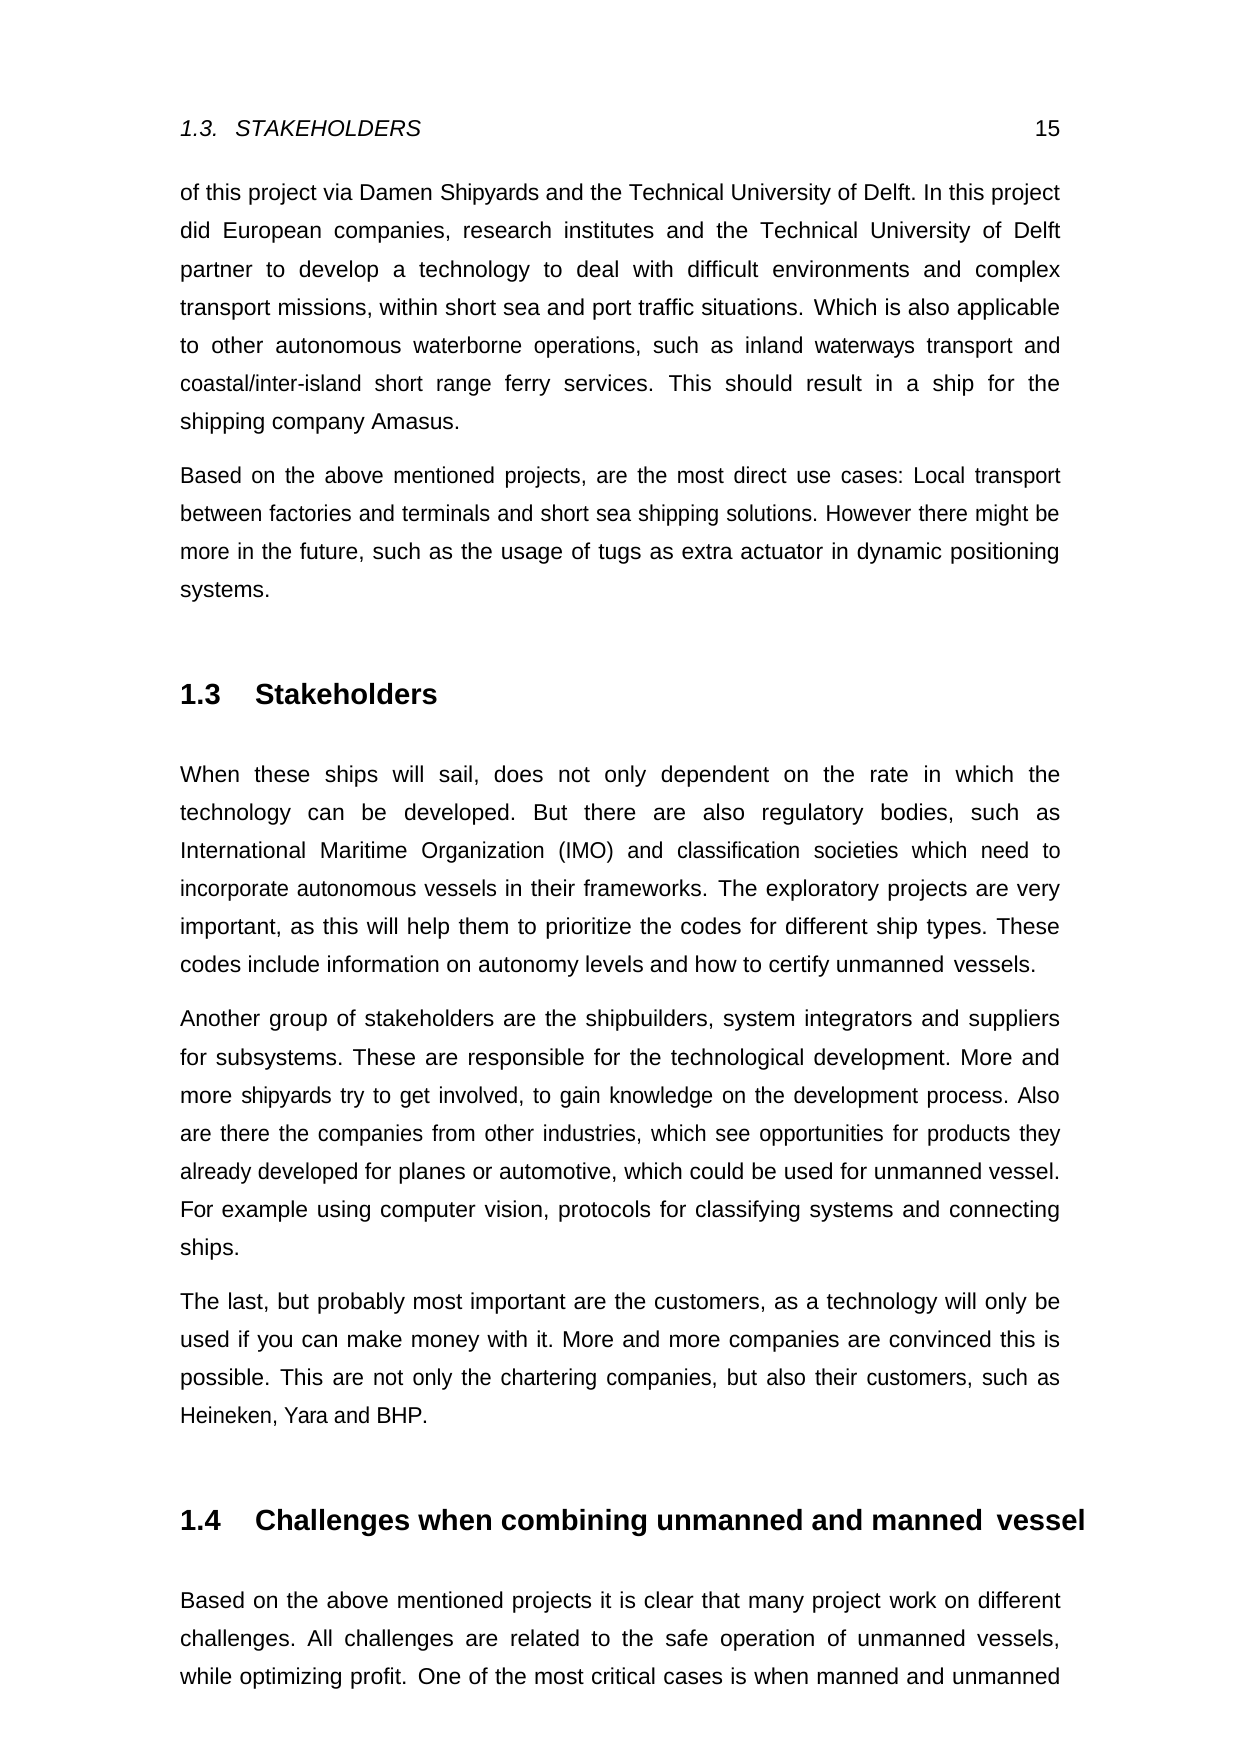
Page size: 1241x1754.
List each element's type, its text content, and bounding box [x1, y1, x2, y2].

subtitle Stakeholders [180, 677, 1240, 710]
text The last, but probably most important are the customers, as a technology will only be used if you can make money with it. More and more companies are convinced this is possible. This are not only the chartering companies, but also their customers, such as Heineken, Yara and BHP. [180, 1288, 1061, 1429]
text Another group of stakeholders are the shipbuilders, system integrators and suppliers for subsystems. These are responsible for the technological development. More and more shipyards try to get involved, to gain knowledge on the development process. Also are there the companies from other industries, which see opportunities for products they already developed for planes or automotive, which could be used for unmanned vessel. For example using computer vision, protocols for classifying systems and connecting ships. [180, 1005, 1061, 1260]
text Based on the above mentioned projects, are the most direct use cases: Local transport between factories and terminals and short sea shipping solutions. However there might be more in the future, such as the usage of tugs as extra actuator in dynamic positioning systems. [180, 462, 1060, 603]
text 1.3. STAKEHOLDERS 15 [180, 115, 1240, 142]
subtitle Challenges when combining unmanned and manned vessel [180, 1503, 1240, 1536]
text When these ships will sail, does not only dependent on the rate in which the technology can be developed. But there are also regulatory bodies, such as International Maritime Organization (IMO) and classification societies which need to incorporate autonomous vessels in their frameworks. The exploratory projects are very important, as this will help them to prioritize the codes for different ship types. These codes include information on autonomy levels and how to certify unmanned vessels. [180, 761, 1061, 978]
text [180, 1587, 1061, 1689]
text of this project via Damen Shipyards and the Technical University of Delft. In this project did European companies, research institutes and the Technical University of Delft partner to develop a technology to deal with difficult environments and complex transport missions, within short sea and port traffic situations. Which is also applicable to other autonomous waterborne operations, such as inland waterways transport and coastal/inter-island short range ferry services. This should result in a ship for the shipping company Amasus. [180, 179, 1060, 434]
